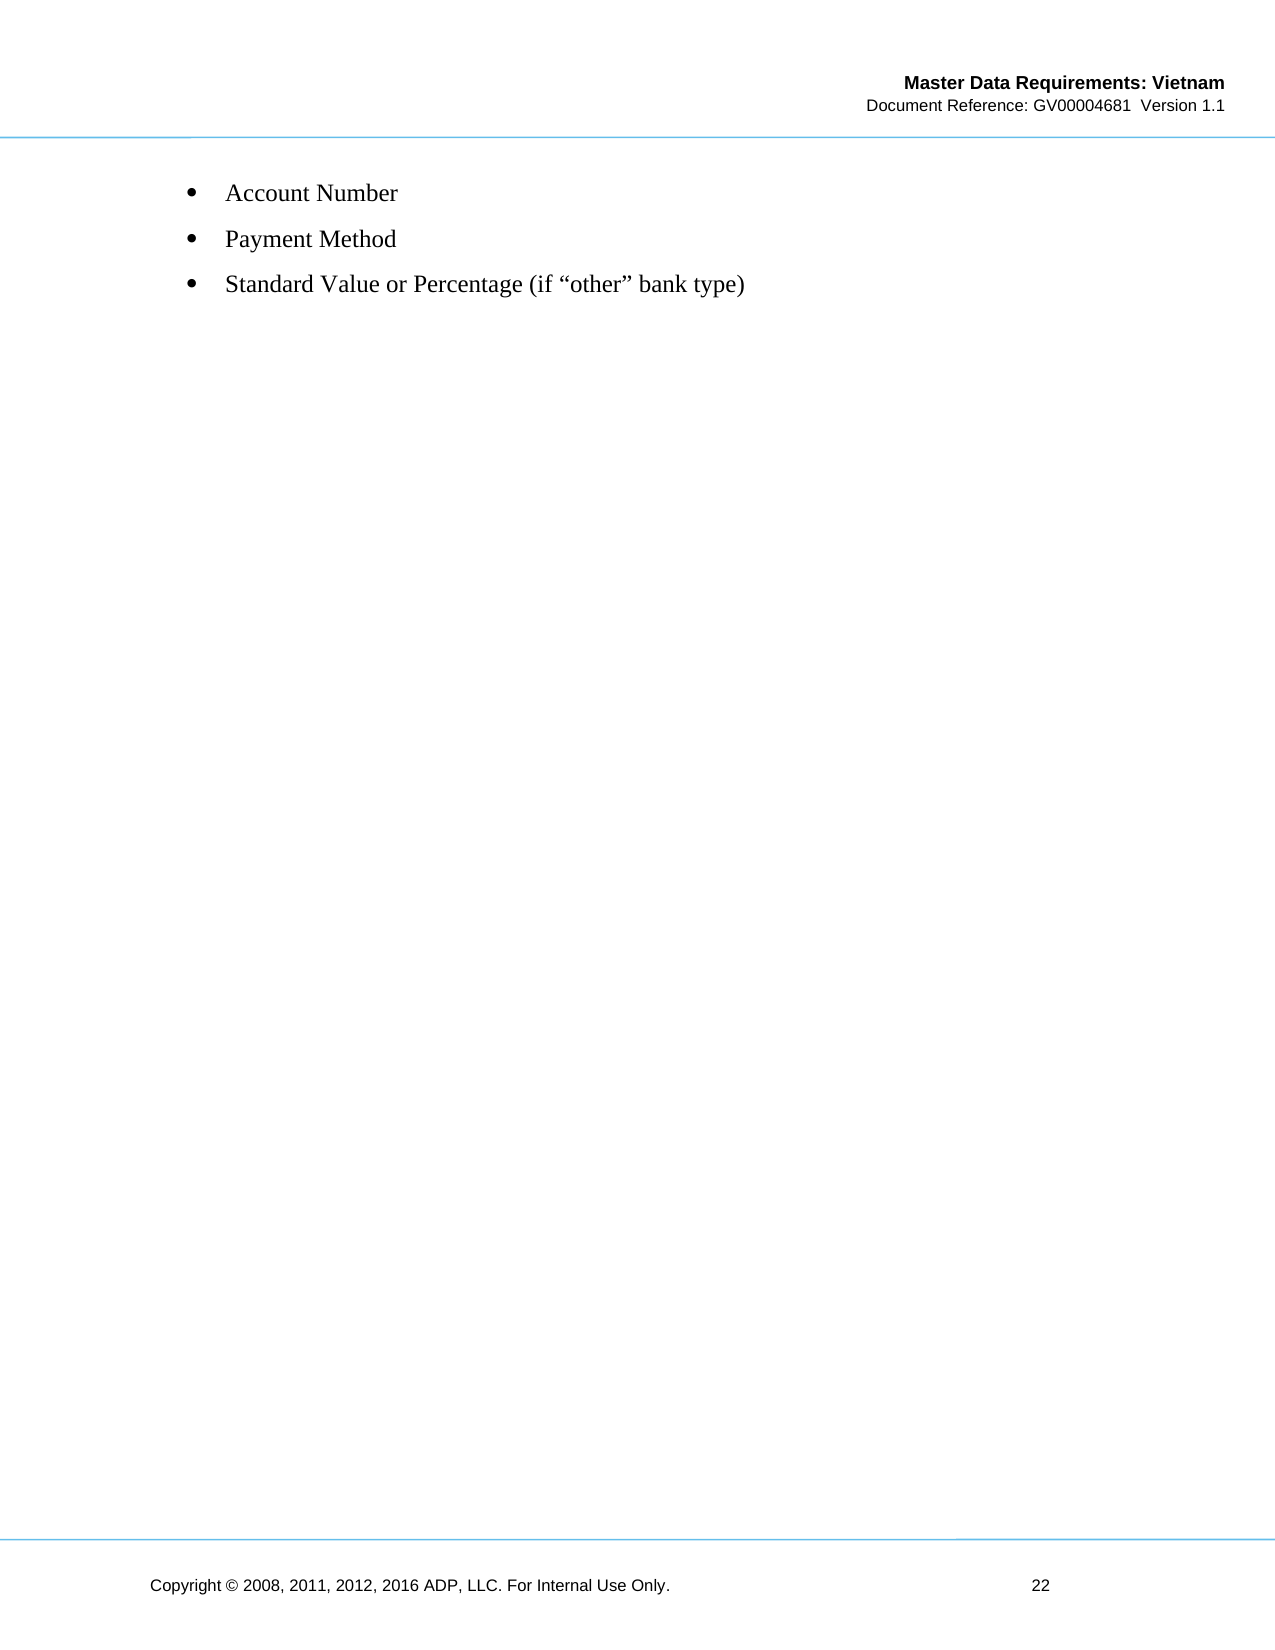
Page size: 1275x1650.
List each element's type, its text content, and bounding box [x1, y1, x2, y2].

list Payment Method [187, 224, 1125, 253]
list Standard Value or Percentage (if “other” bank type) [187, 269, 1125, 298]
list Account Number [187, 178, 1125, 207]
